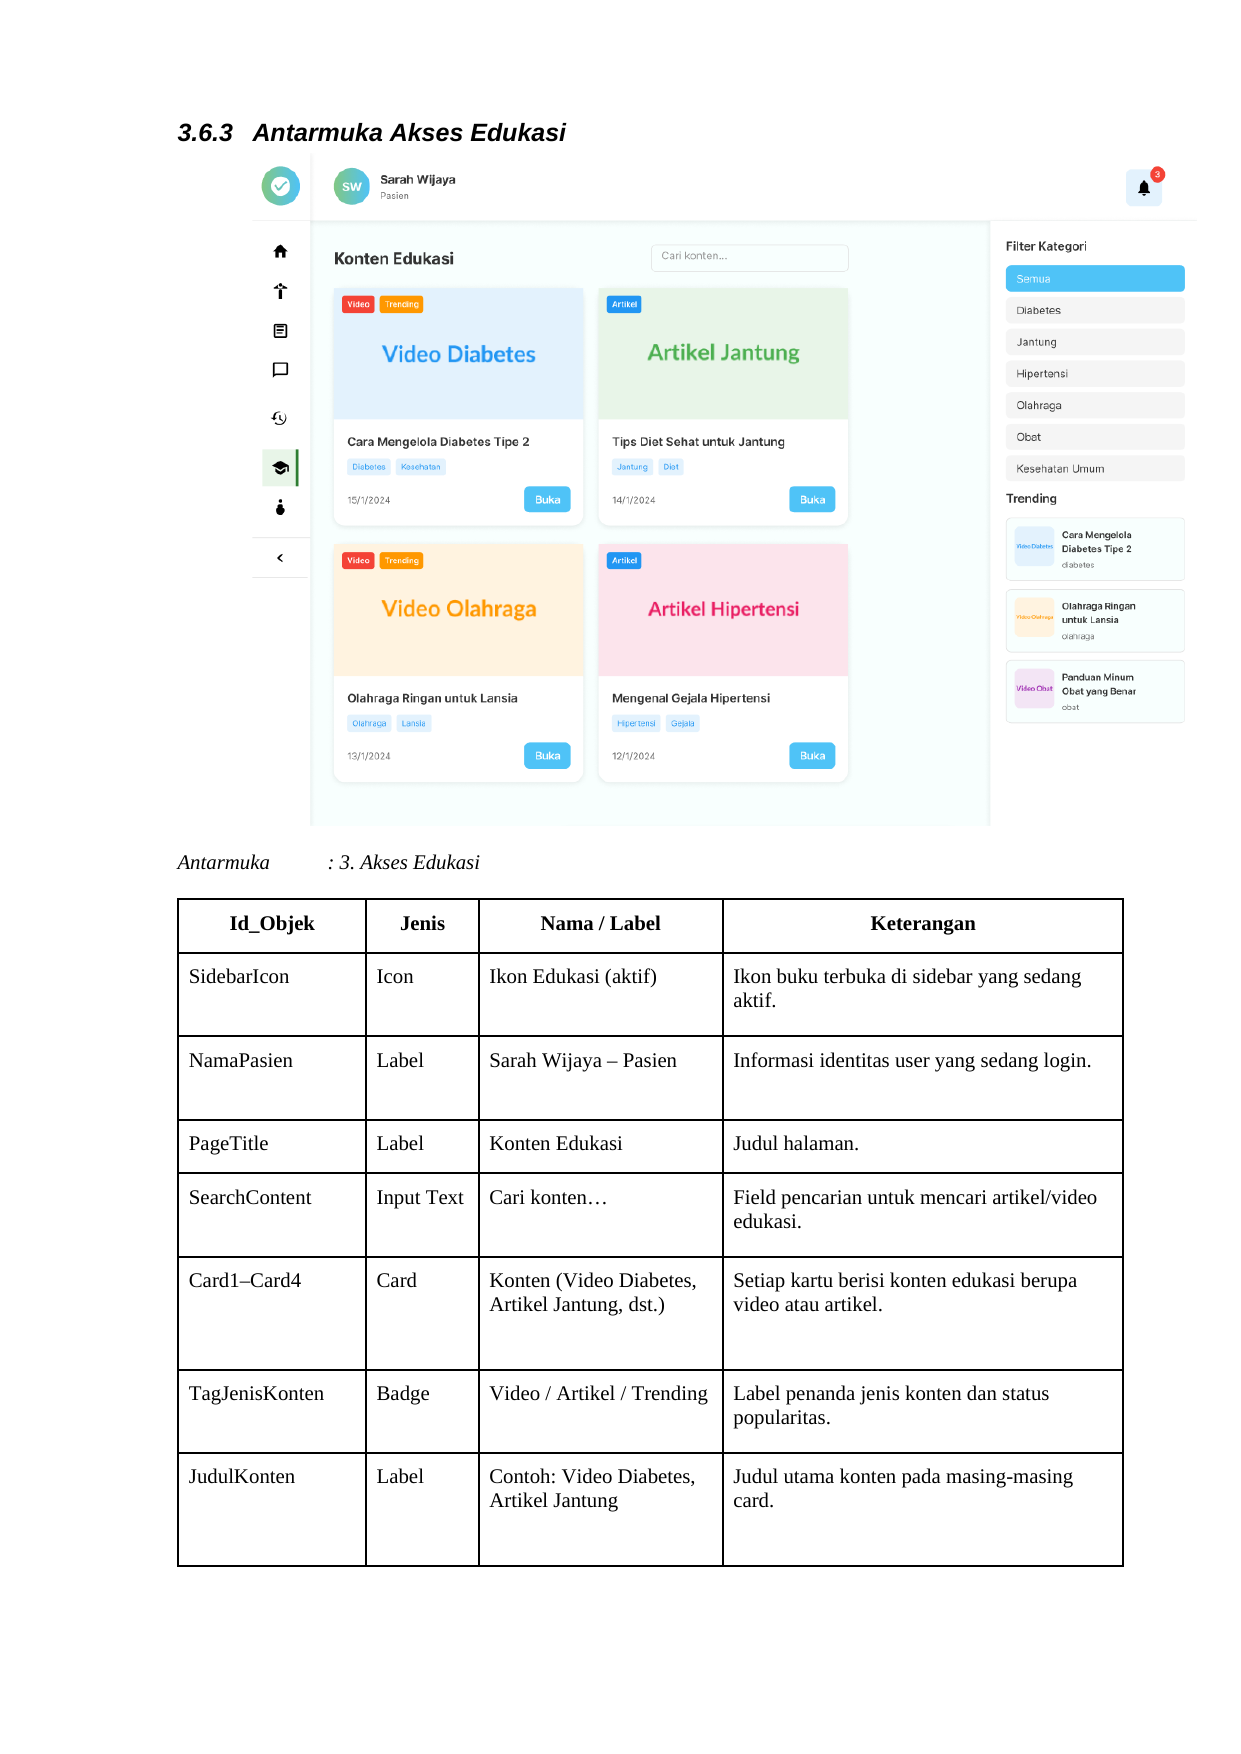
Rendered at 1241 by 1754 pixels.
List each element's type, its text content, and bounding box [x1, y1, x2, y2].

table_cell SidebarIcon [179, 954, 365, 1035]
table_header Id_Objek [179, 900, 365, 952]
table_cell Ikon Edukasi (aktif) [480, 954, 722, 1035]
table_cell Icon [367, 954, 478, 1035]
table_cell Sarah Wijaya – Pasien [480, 1037, 722, 1118]
table_header Nama / Label [480, 900, 722, 952]
table_cell Konten Edukasi [480, 1121, 722, 1172]
table_header Keterangan [724, 900, 1122, 952]
table_cell SearchContent [179, 1174, 365, 1256]
table_cell Label [367, 1454, 478, 1565]
picture [252, 153, 1197, 826]
subtitle Antarmuka Akses Edukasi [177, 118, 1122, 147]
table_cell Card1–Card4 [179, 1258, 365, 1368]
table_cell PageTitle [179, 1121, 365, 1172]
table_cell Label penanda jenis konten dan status popularitas. [724, 1371, 1122, 1452]
table_cell TagJenisKonten [179, 1371, 365, 1452]
table_cell Badge [367, 1371, 478, 1452]
table_cell NamaPasien [179, 1037, 365, 1118]
table_cell Input Text [367, 1174, 478, 1256]
text Antarmuka : 3. Akses Edukasi [177, 850, 1122, 874]
table_cell Label [367, 1121, 478, 1172]
table_header Jenis [367, 900, 478, 952]
table_cell Judul halaman. [724, 1121, 1122, 1172]
table_cell Cari konten… [480, 1174, 722, 1256]
table_cell Setiap kartu berisi konten edukasi berupa video atau artikel. [724, 1258, 1122, 1368]
table_cell JudulKonten [179, 1454, 365, 1565]
table_cell Informasi identitas user yang sedang login. [724, 1037, 1122, 1118]
table_cell Video / Artikel / Trending [480, 1371, 722, 1452]
table_cell Card [367, 1258, 478, 1368]
table_cell Ikon buku terbuka di sidebar yang sedang aktif. [724, 954, 1122, 1035]
table_cell Konten (Video Diabetes, Artikel Jantung, dst.) [480, 1258, 722, 1368]
table_cell Field pencarian untuk mencari artikel/video edukasi. [724, 1174, 1122, 1256]
table_cell Contoh: Video Diabetes, Artikel Jantung [480, 1454, 722, 1565]
table_cell Judul utama konten pada masing-masing card. [724, 1454, 1122, 1565]
table_cell Label [367, 1037, 478, 1118]
